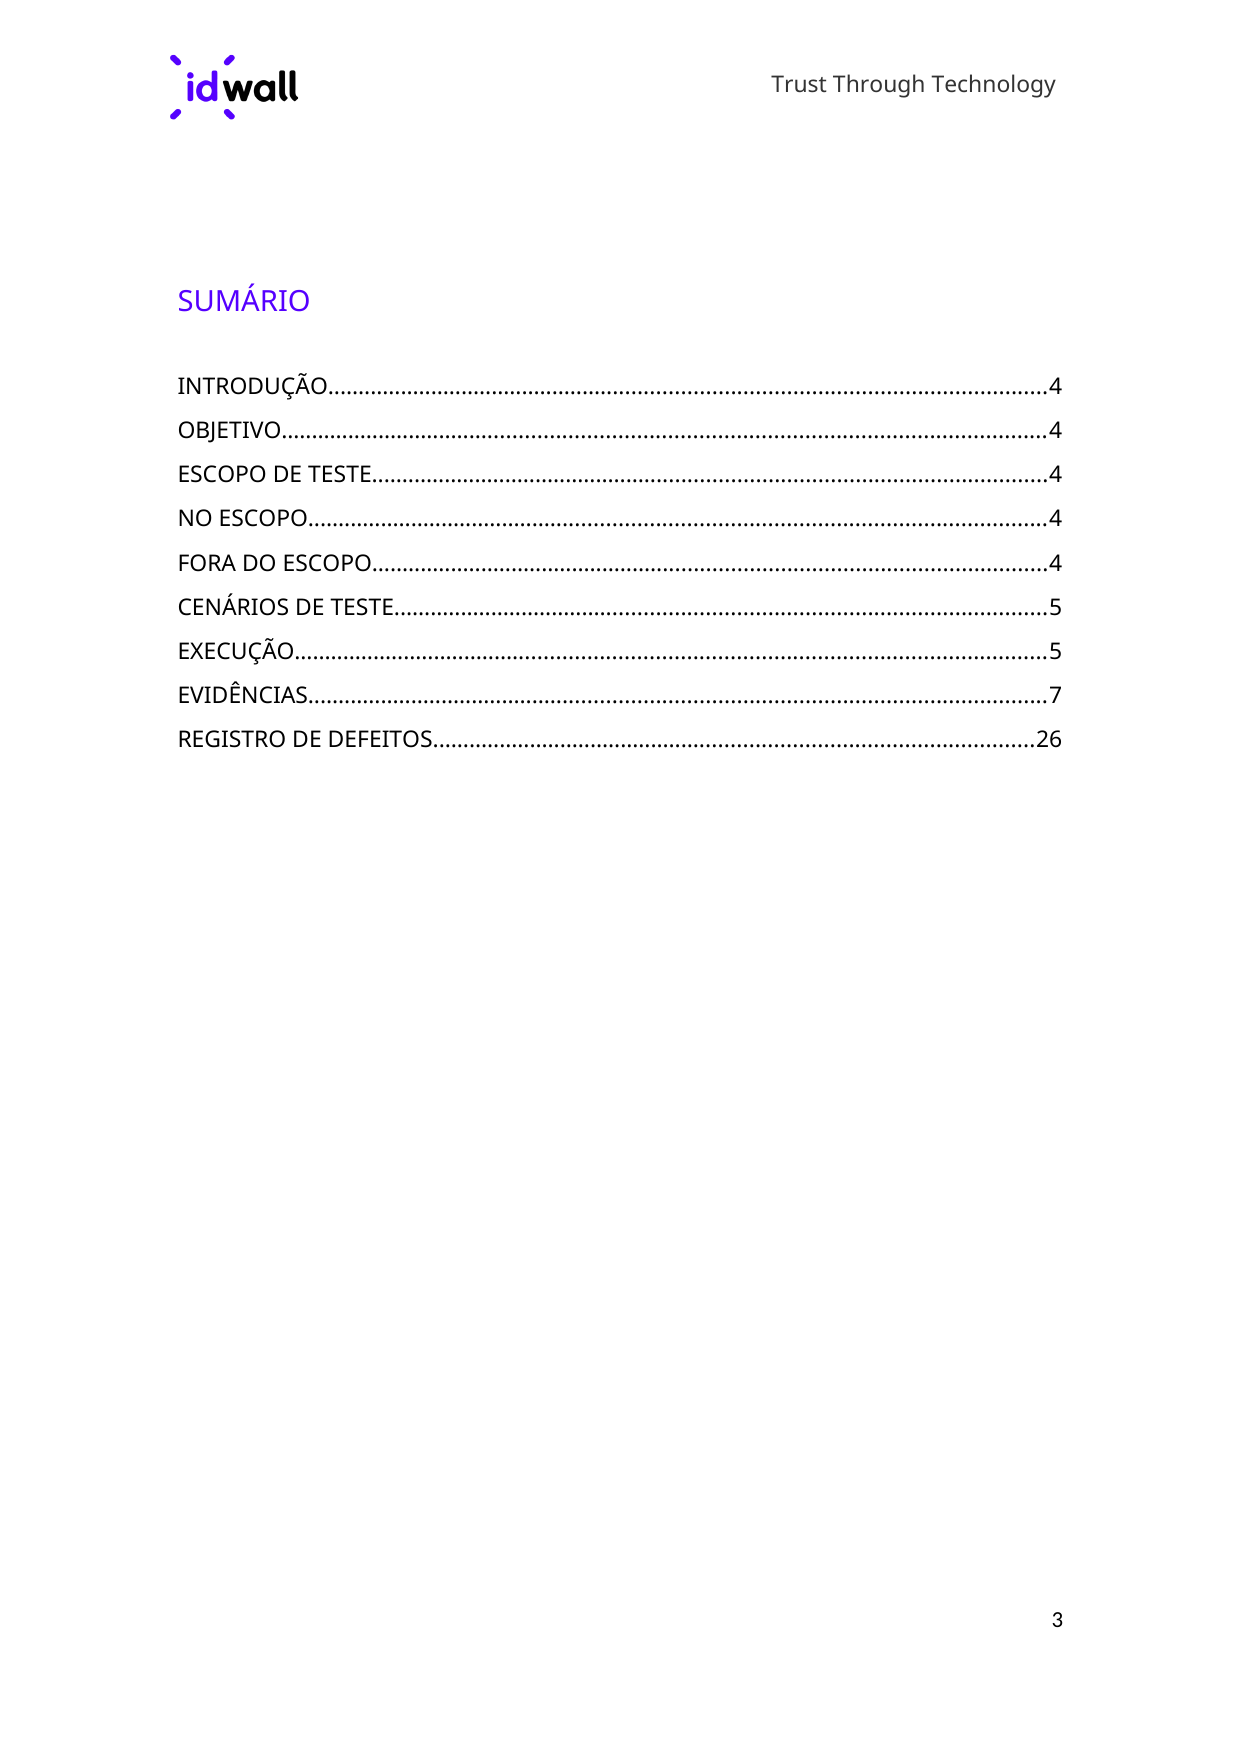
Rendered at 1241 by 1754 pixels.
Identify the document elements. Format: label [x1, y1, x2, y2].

picture [164, 17, 304, 157]
